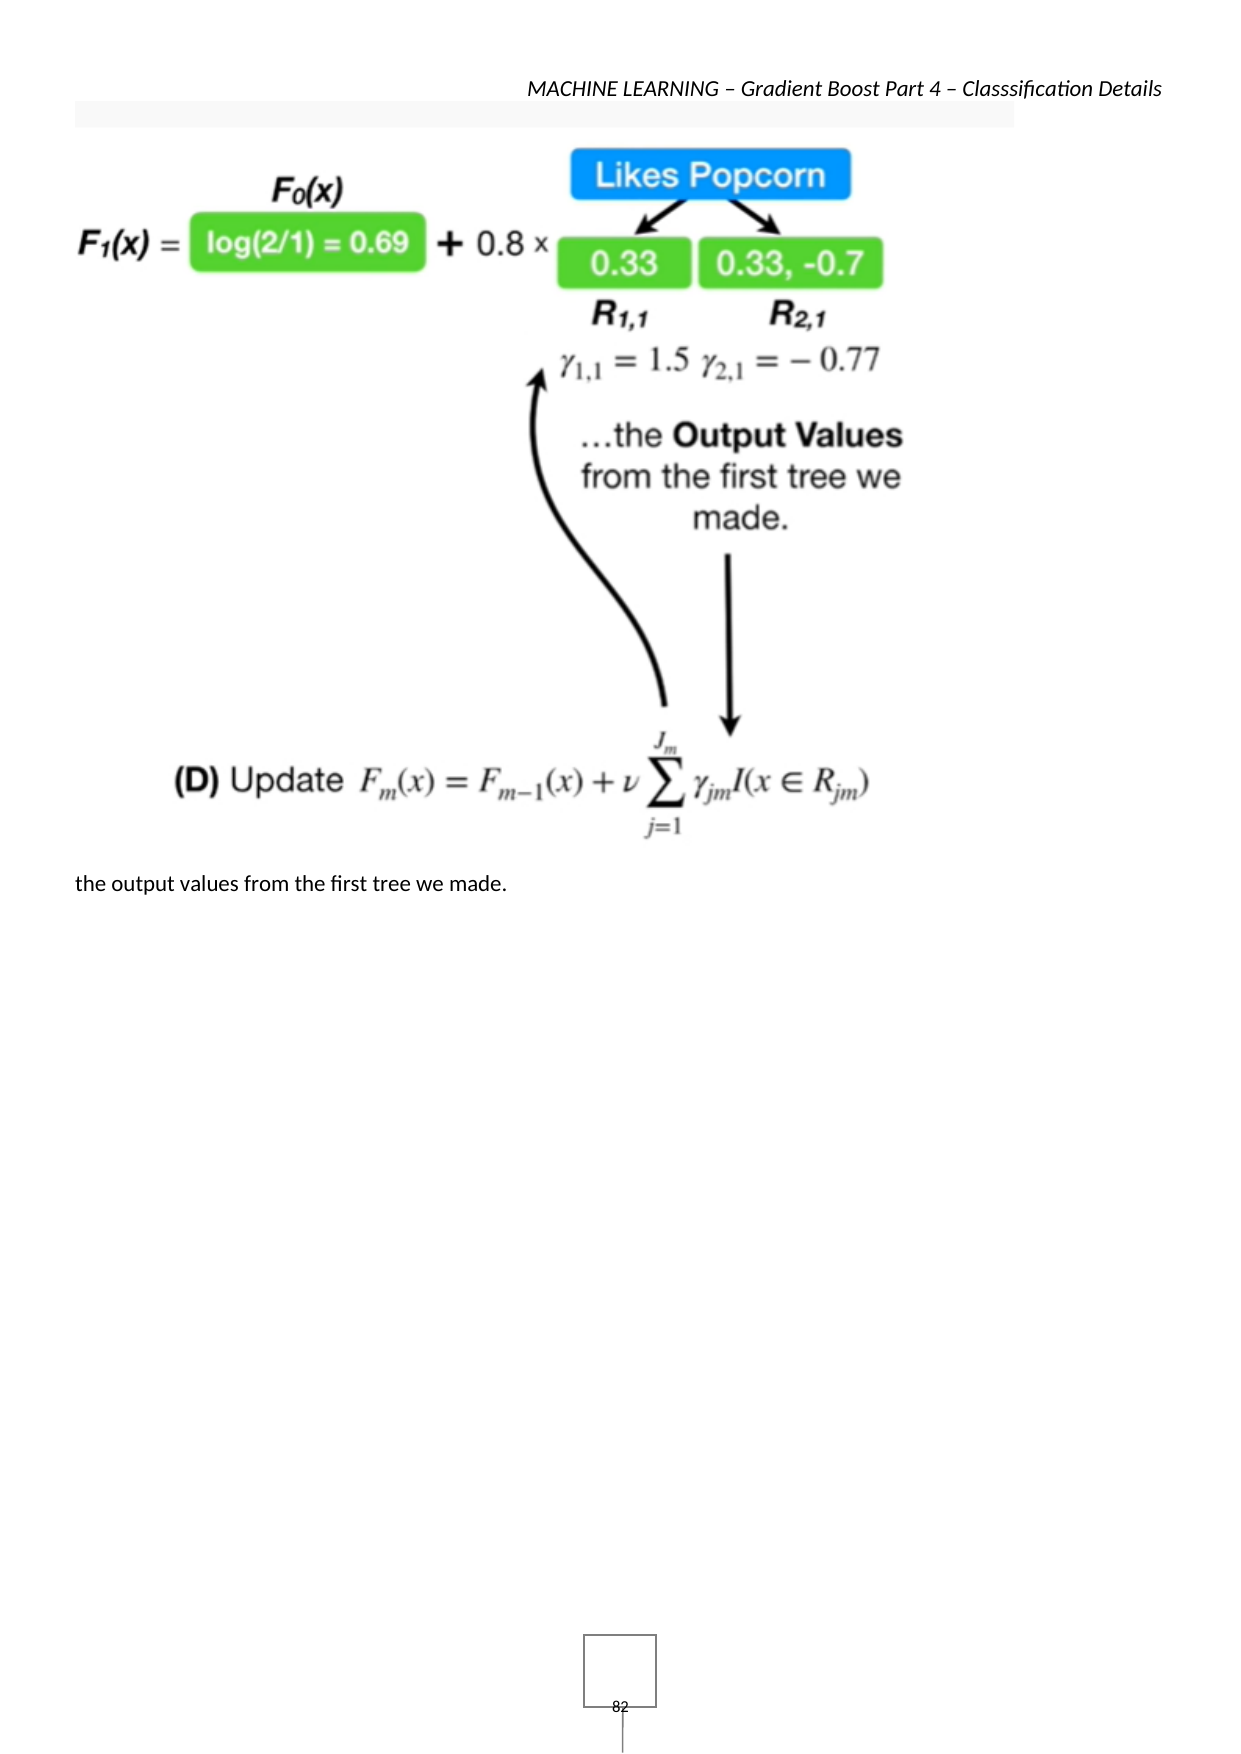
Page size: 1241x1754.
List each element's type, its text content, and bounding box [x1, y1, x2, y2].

text the output values from the first tree we made. [75, 869, 1165, 897]
picture [75, 101, 1015, 869]
